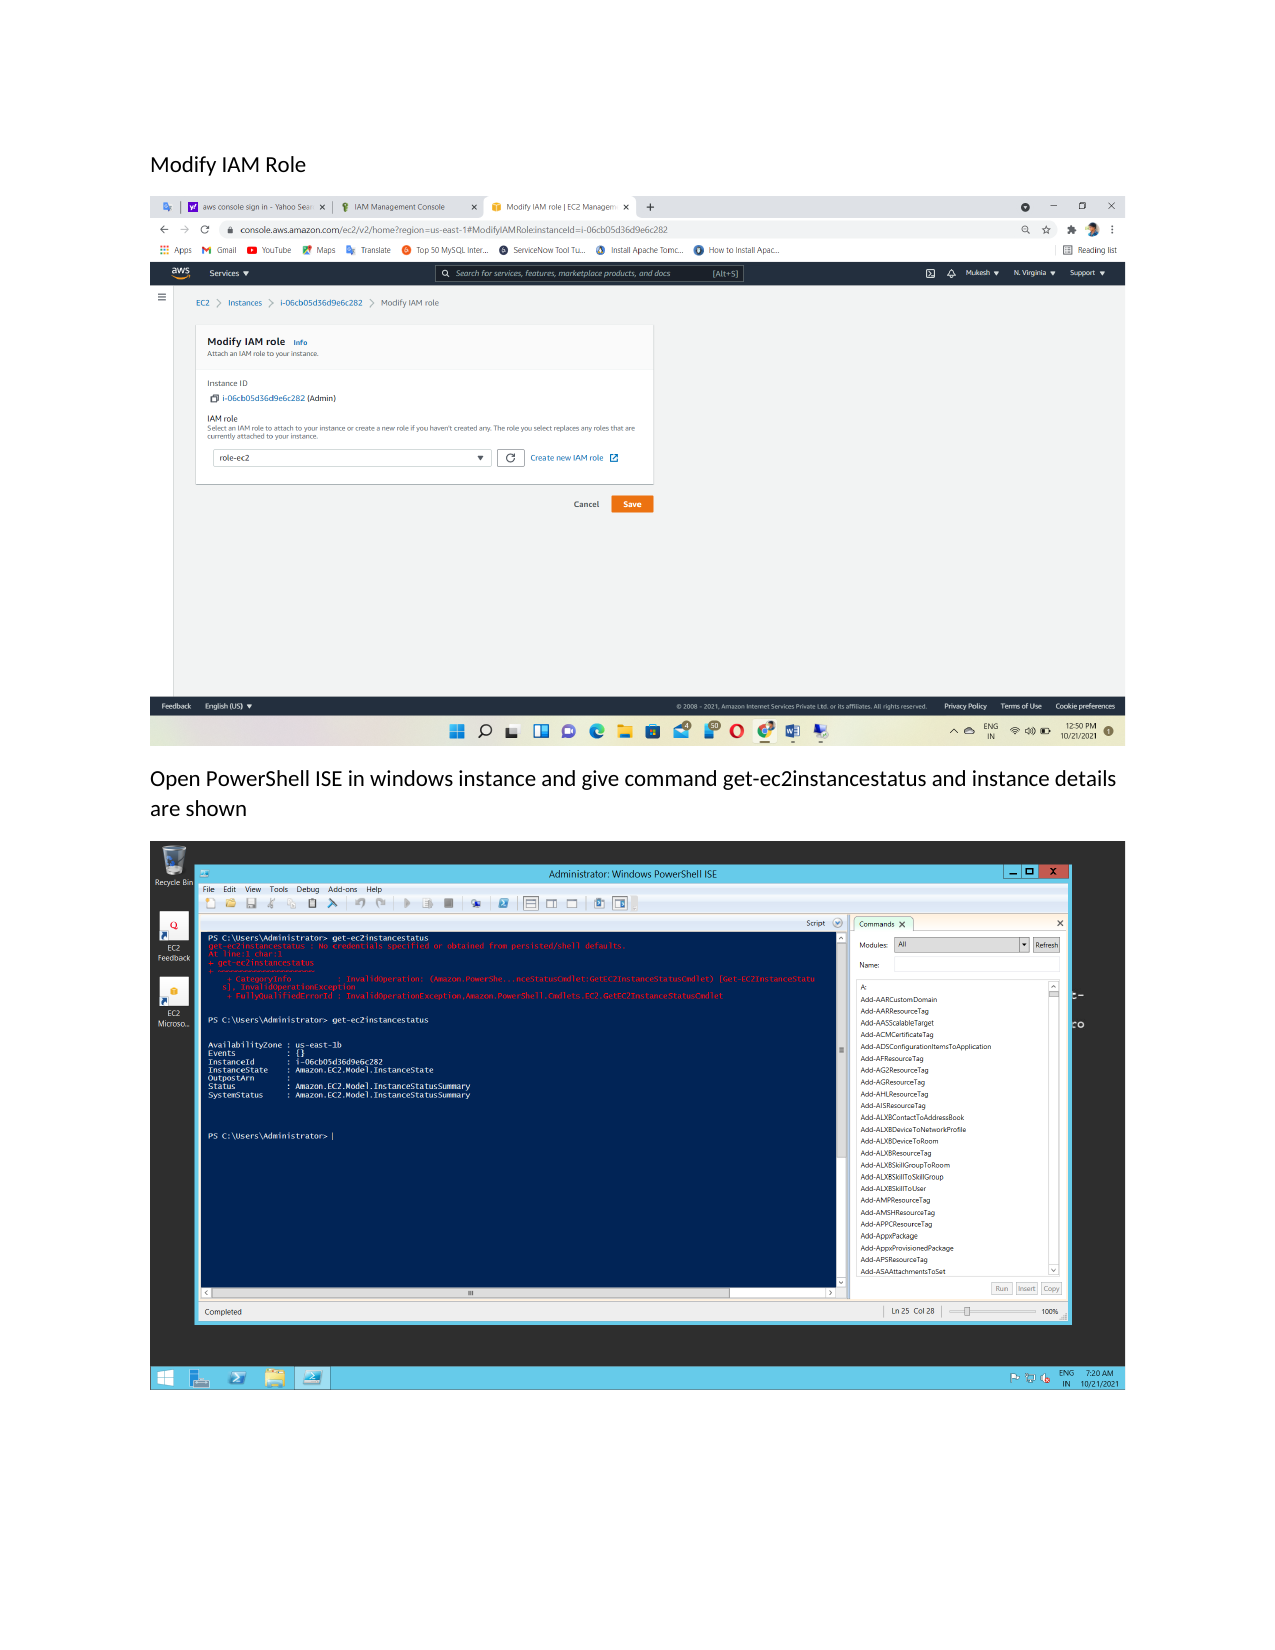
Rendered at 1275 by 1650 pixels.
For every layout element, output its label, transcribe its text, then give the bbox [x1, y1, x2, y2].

text Open PowerShell ISE in windows instance and give command get-ec2instancestatus and instance details are shown [150, 764, 1125, 822]
picture [150, 196, 1125, 746]
text Modify IAM Role [150, 150, 1125, 178]
picture [150, 841, 1125, 1390]
